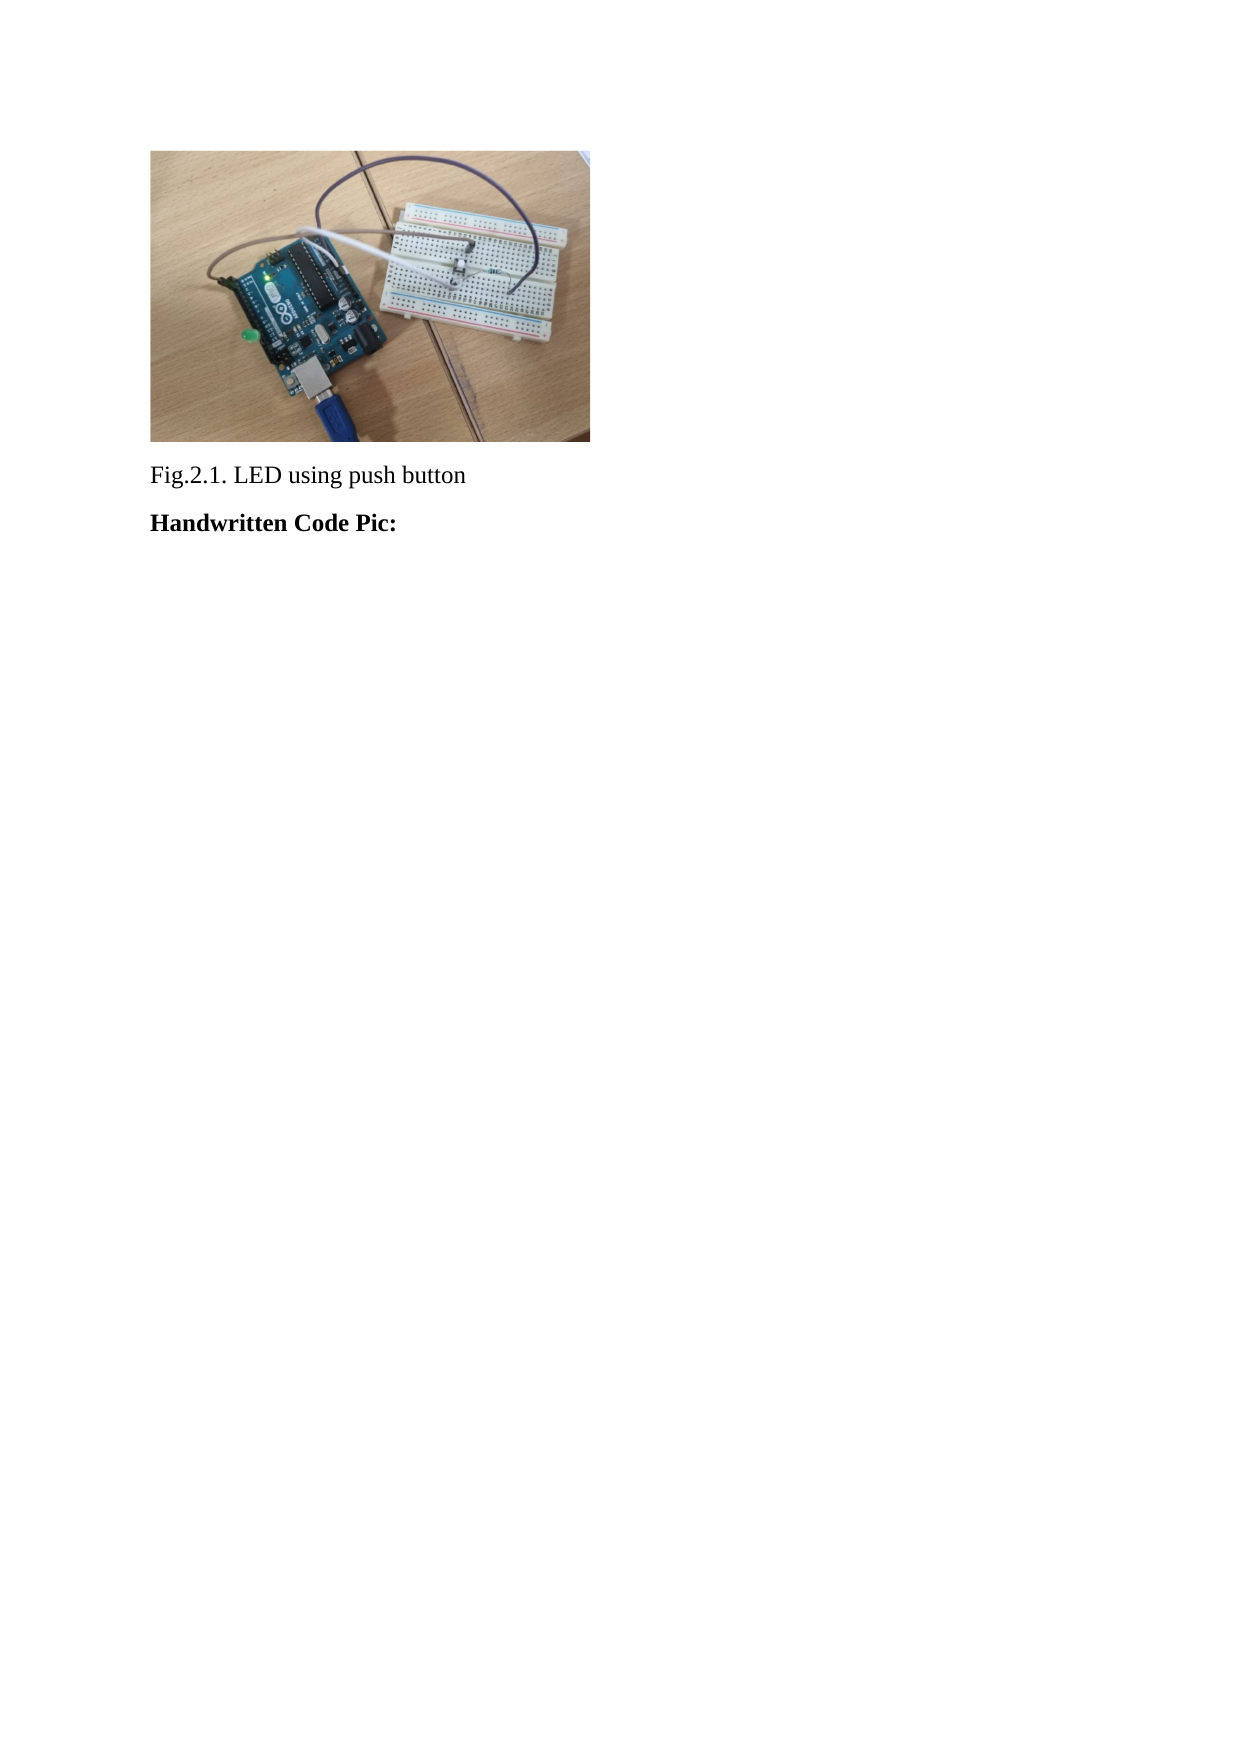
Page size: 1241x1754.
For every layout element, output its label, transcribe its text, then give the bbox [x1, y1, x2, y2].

picture [151, 151, 591, 442]
text Fig.2.1. LED using push button [150, 460, 1090, 489]
text Handwritten Code Pic: [150, 508, 1090, 537]
